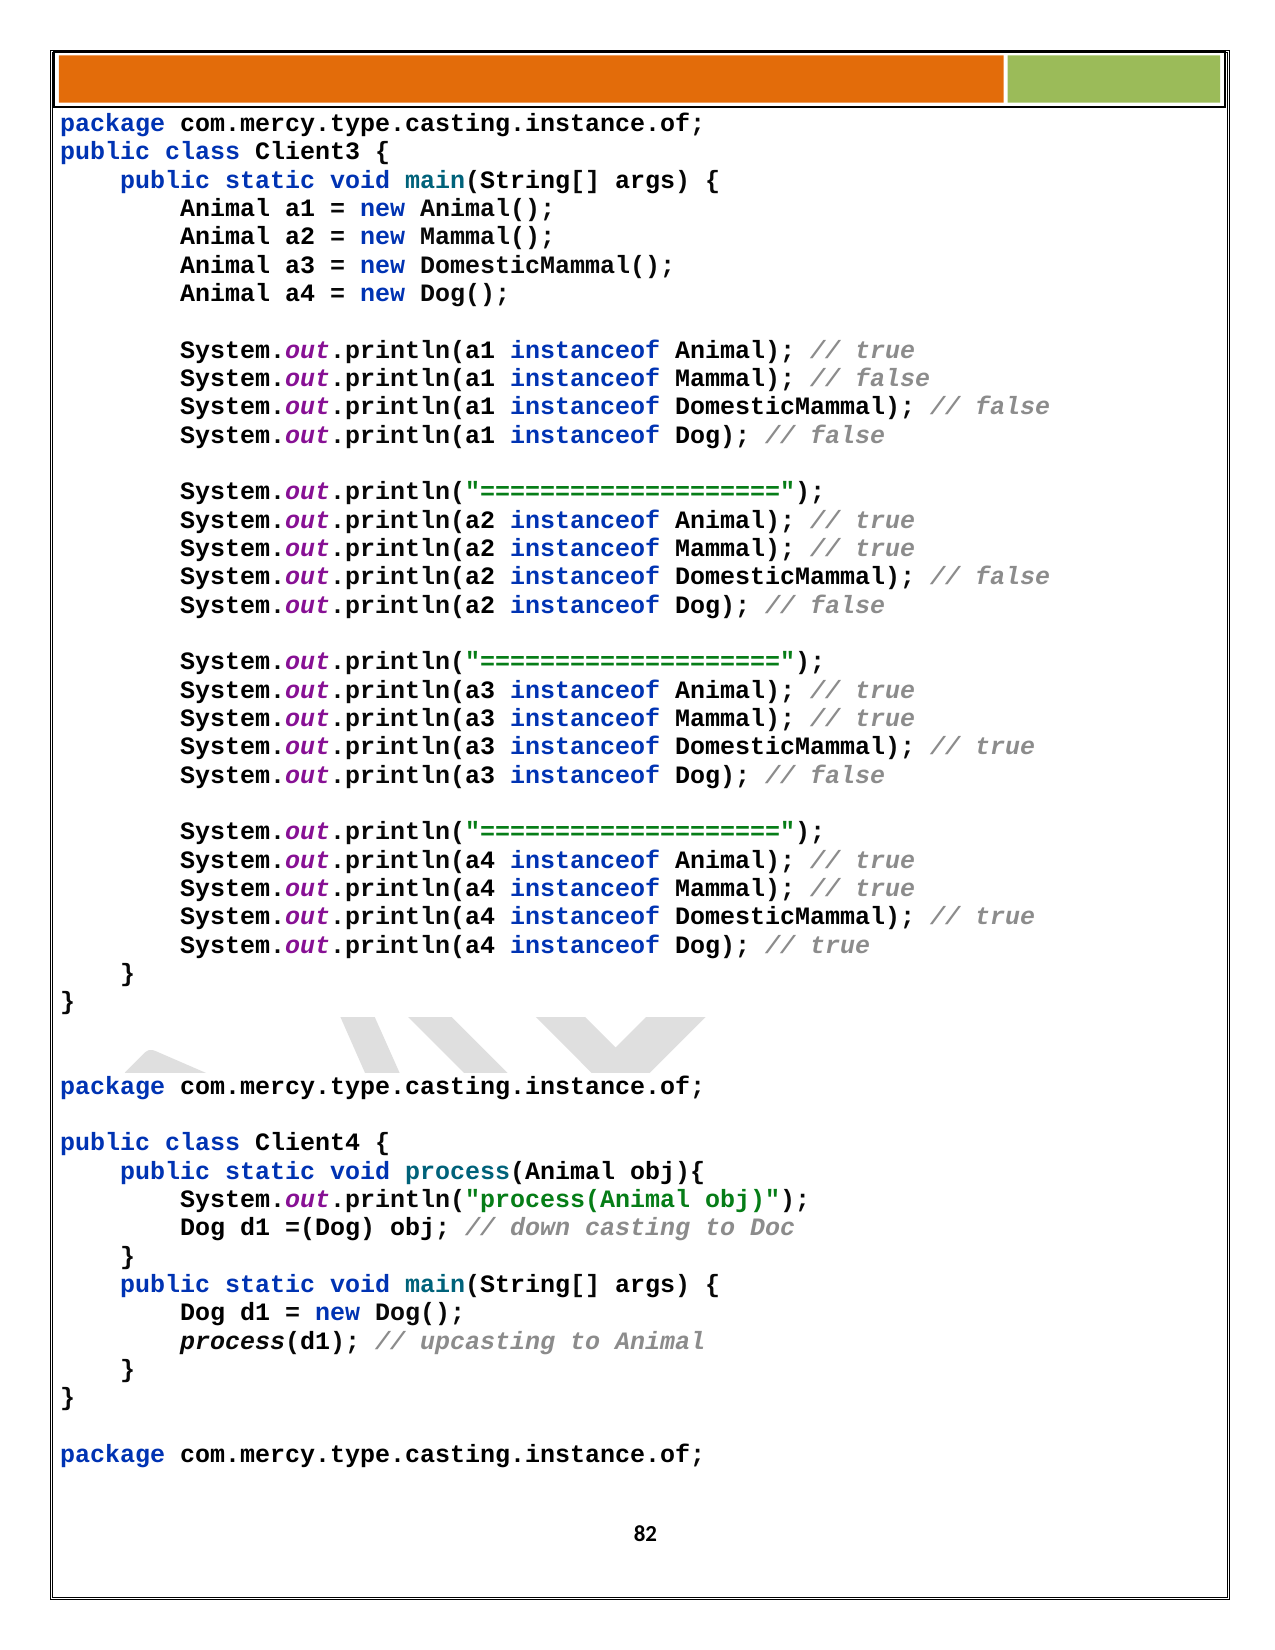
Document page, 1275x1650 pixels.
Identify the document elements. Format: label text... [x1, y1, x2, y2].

text package com.mercy.type.casting.instance.of; public class Client4 { public static void process(Animal obj){ System.out.println("process(Animal obj)"); Dog d1 =(Dog) obj; // down casting to Doc } public static void main(String[] args) { Dog d1 = new Dog(); process(d1); // upcasting to Animal } } [60, 1073, 1227, 1413]
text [60, 1442, 1227, 1498]
text package com.mercy.type.casting.instance.of; public class Client3 { public static void main(String[] args) { Animal a1 = new Animal(); Animal a2 = new Mammal(); Animal a3 = new DomesticMammal(); Animal a4 = new Dog(); System.out.println(a1 instanceof Animal); // true System.out.println(a1 instanceof Mammal); // false System.out.println(a1 instanceof DomesticMammal); // false System.out.println(a1 instanceof Dog); // false System.out.println("===================="); System.out.println(a2 instanceof Animal); // true System.out.println(a2 instanceof Mammal); // true System.out.println(a2 instanceof DomesticMammal); // false System.out.println(a2 instanceof Dog); // false System.out.println("===================="); System.out.println(a3 instanceof Animal); // true System.out.println(a3 instanceof Mammal); // true System.out.println(a3 instanceof DomesticMammal); // true System.out.println(a3 instanceof Dog); // false System.out.println("===================="); System.out.println(a4 instanceof Animal); // true System.out.println(a4 instanceof Mammal); // true System.out.println(a4 instanceof DomesticMammal); // true System.out.println(a4 instanceof Dog); // true } } [60, 111, 1227, 1017]
